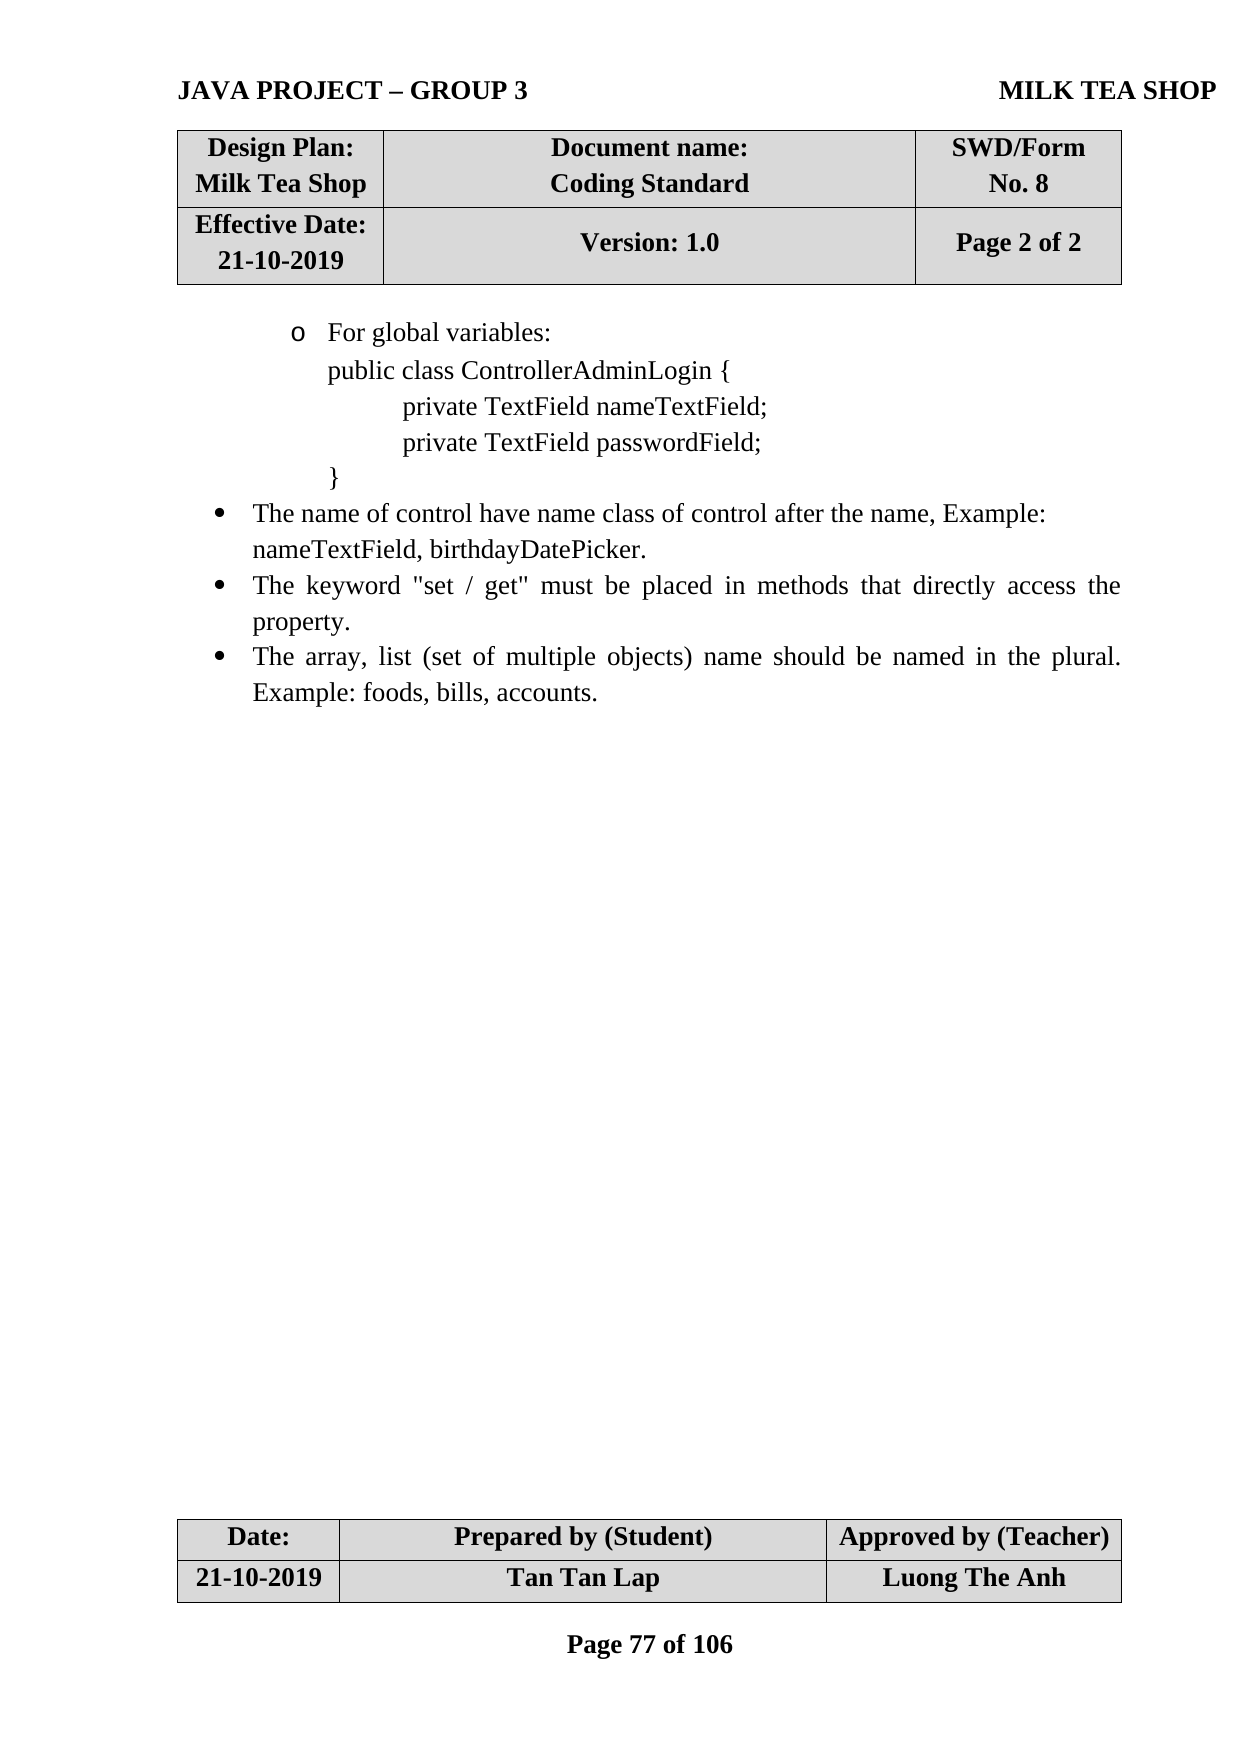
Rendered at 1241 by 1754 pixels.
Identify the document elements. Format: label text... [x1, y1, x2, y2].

list The keyword "set / get" must be placed in methods that directly access the property. [215, 569, 1122, 636]
list For global variables: public class ControllerAdminLogin { private TextField nameTextField; private TextField passwordField; } [290, 316, 1122, 493]
list The array, list (set of multiple objects) name should be named in the plural. Example: foods, bills, accounts. [215, 640, 1122, 707]
list The name of control have name class of control after the name, Example: nameTextField, birthdayDatePicker. [215, 497, 1122, 564]
